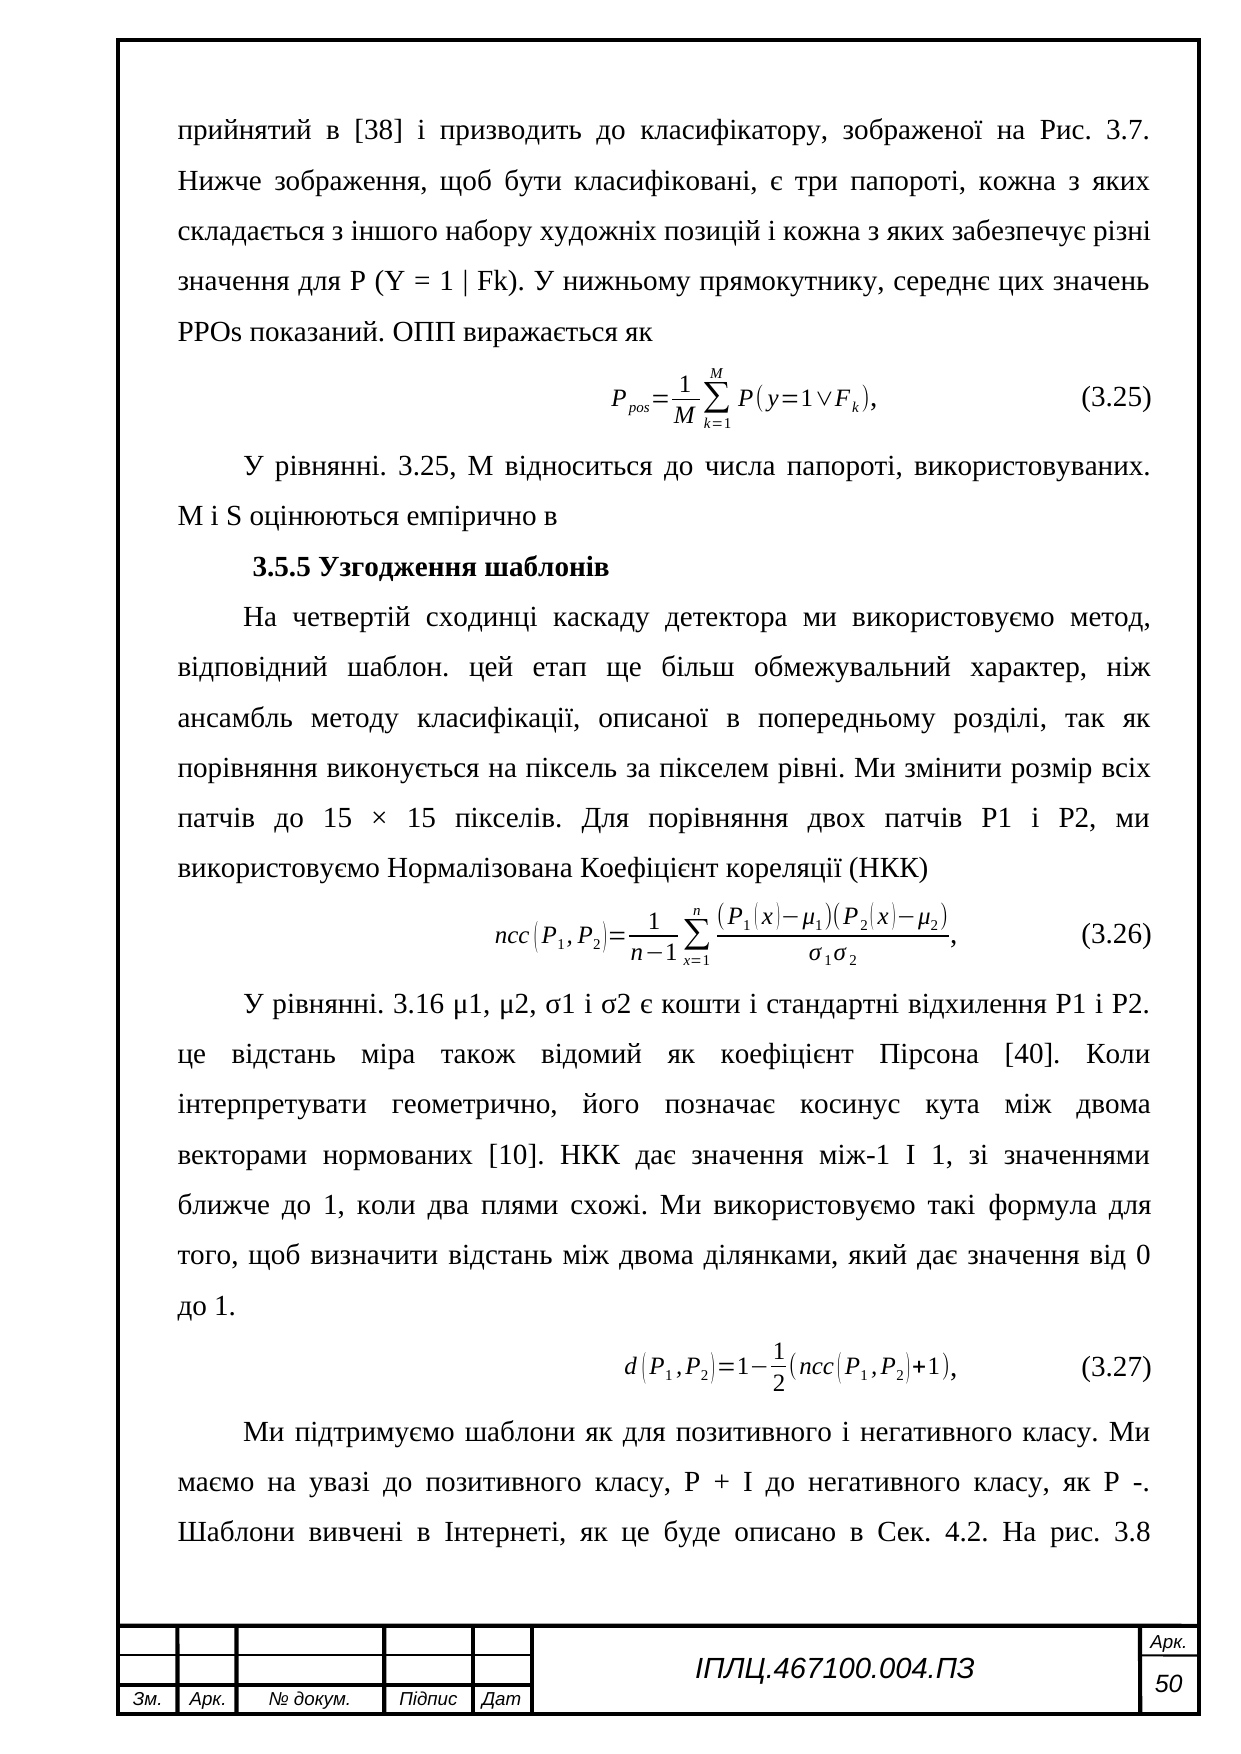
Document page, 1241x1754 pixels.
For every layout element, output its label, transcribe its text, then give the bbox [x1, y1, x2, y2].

text У рівнянні. 3.16 μ1, μ2, σ1 і σ2 є кошти і стандартні відхилення P1 і P2. це відстань міра також відомий як коефіцієнт Пірсона [40]. Коли інтерпретувати геометрично, його позначає косинус кута між двома векторами нормованих [10]. НКК дає значення між-1 І 1, зі значеннями ближче до 1, коли два плями схожі. Ми використовуємо такі формула для того, щоб визначити відстань між двома ділянками, який дає значення від 0 до 1. [177, 986, 1152, 1321]
text На четвертій сходинці каскаду детектора ми використовуємо метод, відповідний шаблон. цей етап ще більш обмежувальний характер, ніж ансамбль методу класифікації, описаної в попередньому розділі, так як порівняння виконується на піксель за пікселем рівні. Ми змінити розмір всіх патчів до 15 × 15 пікселів. Для порівняння двох патчів P1 і P2, ми використовуємо Нормалізована Коефіцієнт кореляції (НКК) [177, 599, 1152, 884]
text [177, 1414, 1152, 1548]
text У рівнянні. 3.25, М відноситься до числа папороті, використовуваних. M і S оцінюються емпірично в [177, 448, 1152, 532]
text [177, 112, 1152, 347]
text , (3.25) [177, 364, 1152, 431]
subtitle Узгодження шаблонів [252, 549, 1152, 582]
text , (3.27) [177, 1338, 1152, 1397]
text , (3.26) [177, 901, 1152, 969]
